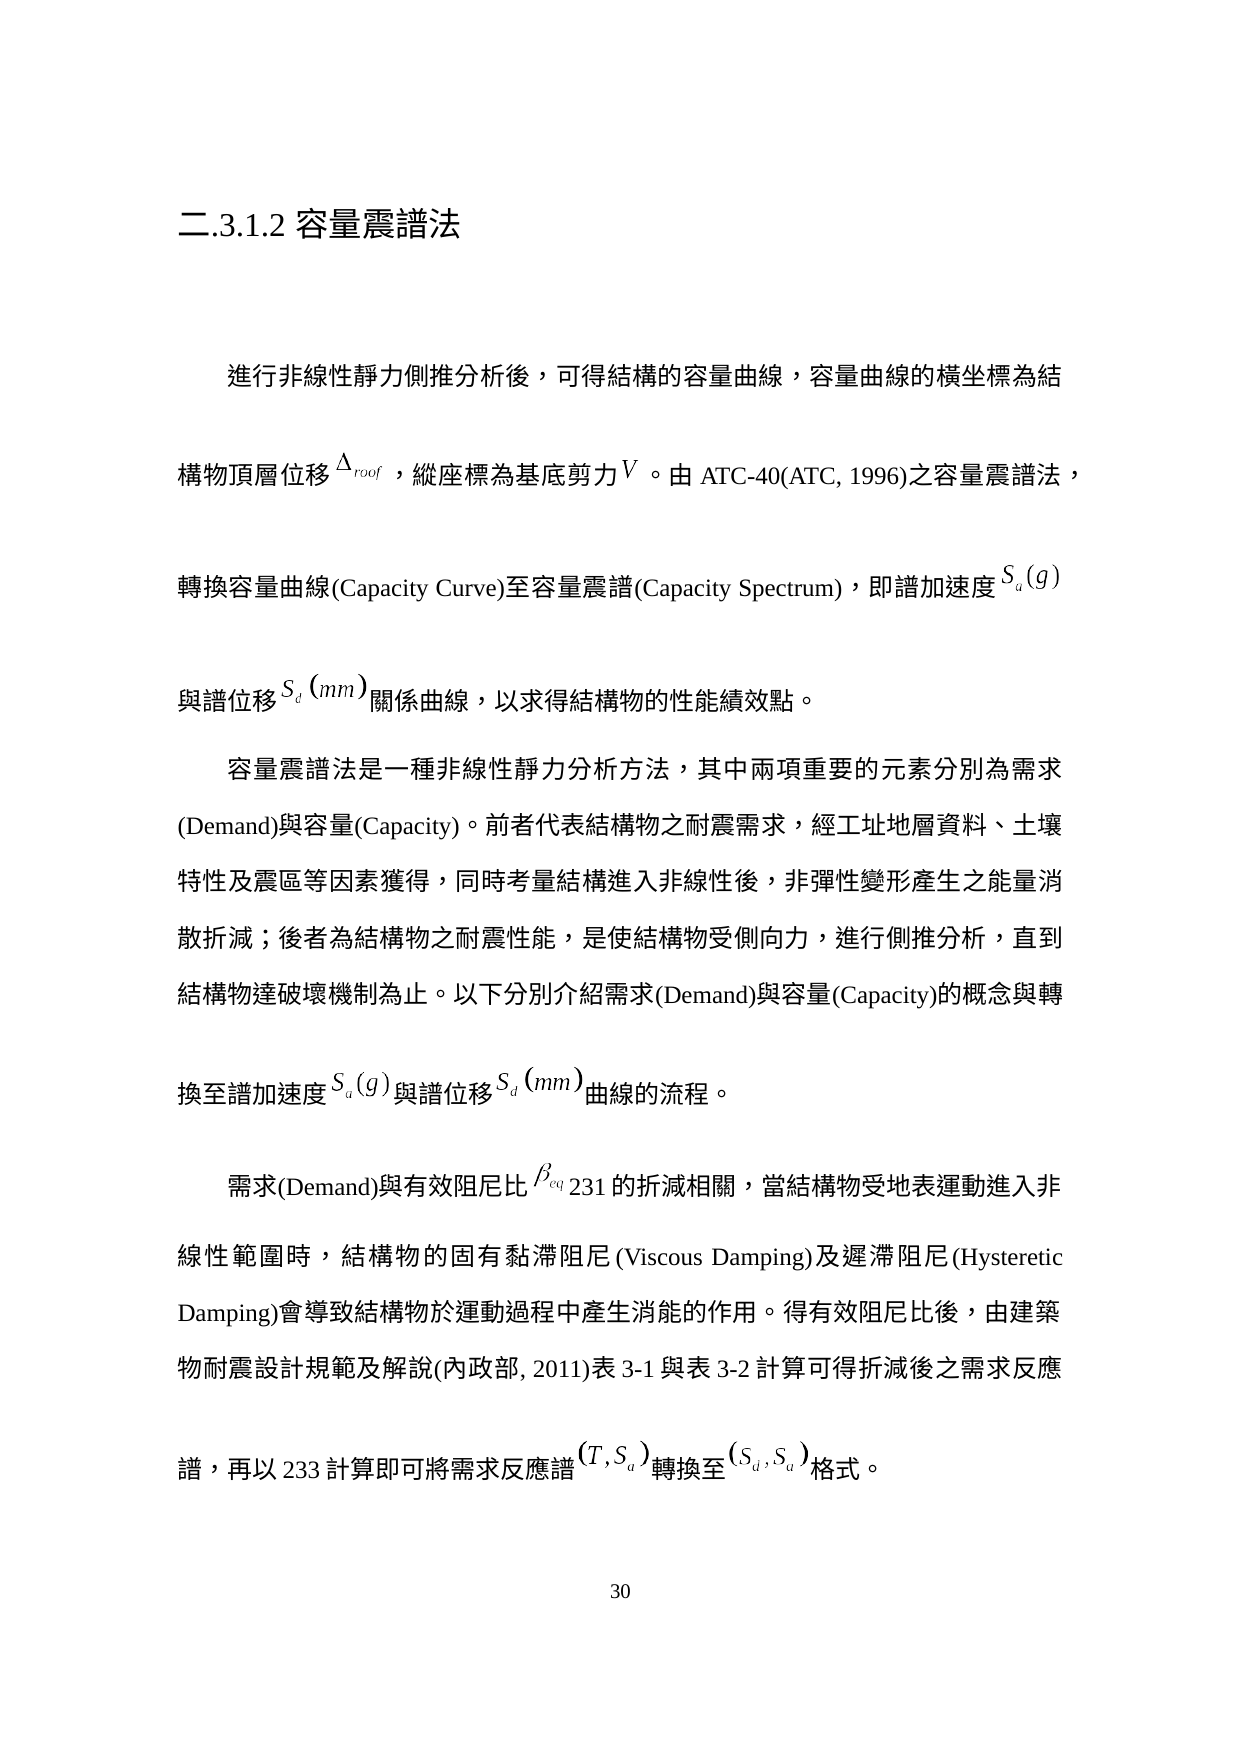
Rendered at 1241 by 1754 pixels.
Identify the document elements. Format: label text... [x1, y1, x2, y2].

text 進行非線性靜力側推分析後，可得結構的容量曲線，容量曲線的橫坐標為結構物頂層位移，縱座標為基底剪力。由ATC-40(ATC, 1996)之容量震譜法，轉換容量曲線(Capacity Curve)至容量震譜(Capacity Spectrum)，即譜加速度與譜位移關係曲線，以求得結構物的性能績效點。 [177, 356, 1063, 731]
subtitle 容量震譜法 [177, 184, 1063, 259]
text 容量震譜法是一種非線性靜力分析方法，其中兩項重要的元素分別為需求(Demand)與容量(Capacity)。前者代表結構物之耐震需求，經工址地層資料、土壤特性及震區等因素獲得，同時考量結構進入非線性後，非彈性變形產生之能量消散折減；後者為結構物之耐震性能，是使結構物受側向力，進行側推分析，直到結構物達破壞機制為止。以下分別介紹需求(Demand)與容量(Capacity)的概念與轉換至譜加速度與譜位移曲線的流程。 [177, 749, 1063, 1124]
text 需求(Demand)與有效阻尼比的折減相關，當結構物受地表運動進入非線性範圍時，結構物的固有黏滯阻尼(Viscous Damping)及遲滯阻尼(Hysteretic Damping)會導致結構物於運動過程中產生消能的作用。得有效阻尼比後，由建築物耐震設計規範及解說(內政部, 2011)表3-1與表3-2計算可得折減後之需求反應譜，再以計算即可將需求反應譜轉換至格式。 [177, 1142, 1063, 1498]
